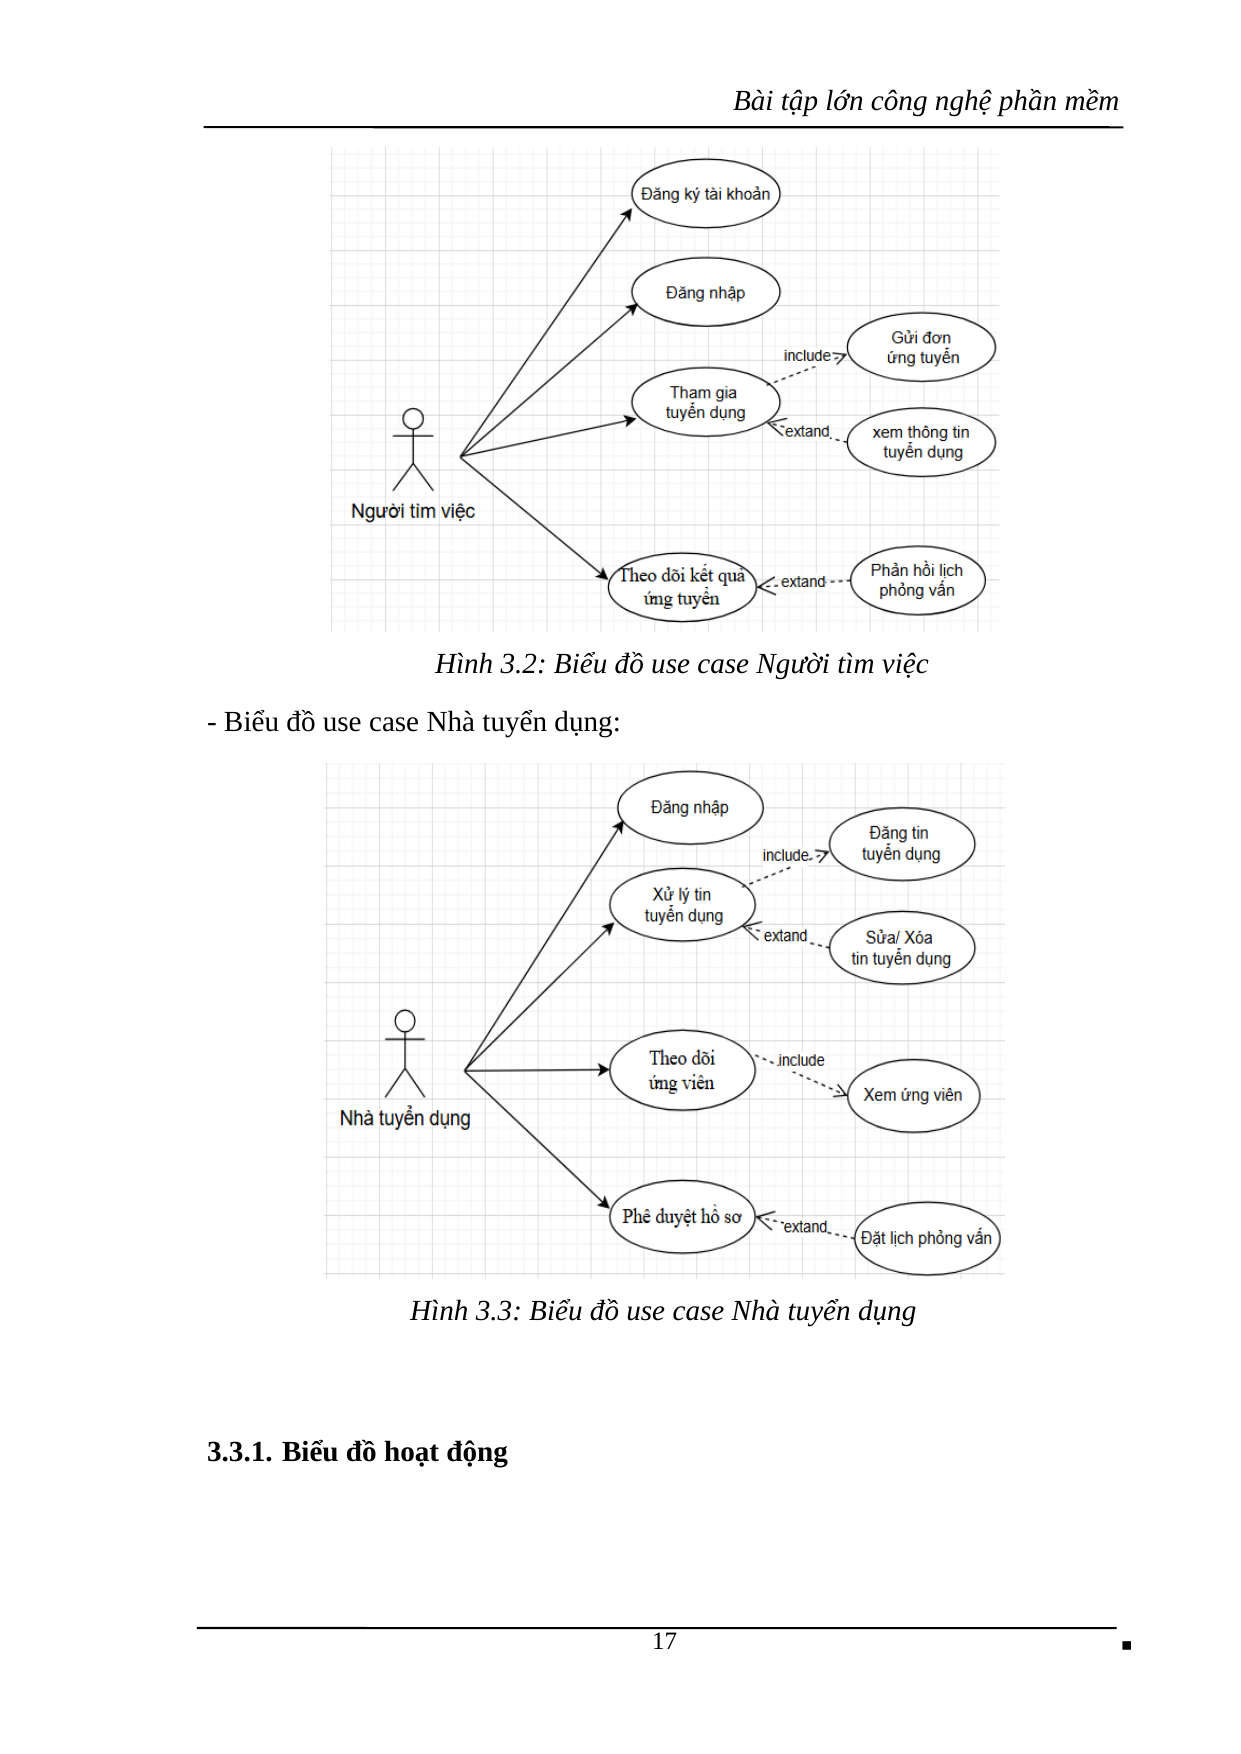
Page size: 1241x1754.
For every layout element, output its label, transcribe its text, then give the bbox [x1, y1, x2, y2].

picture [323, 763, 1005, 1279]
picture [329, 147, 1000, 632]
text Hình 3.3: Biểu đồ use case Nhà tuyển dụng [207, 1293, 1122, 1327]
list Hình 3.2: Biểu đồ use case Người tìm việc [244, 646, 1122, 679]
text - Biểu đồ use case Nhà tuyển dụng: [207, 704, 1122, 738]
list Biểu đồ hoạt động [207, 1434, 1122, 1467]
